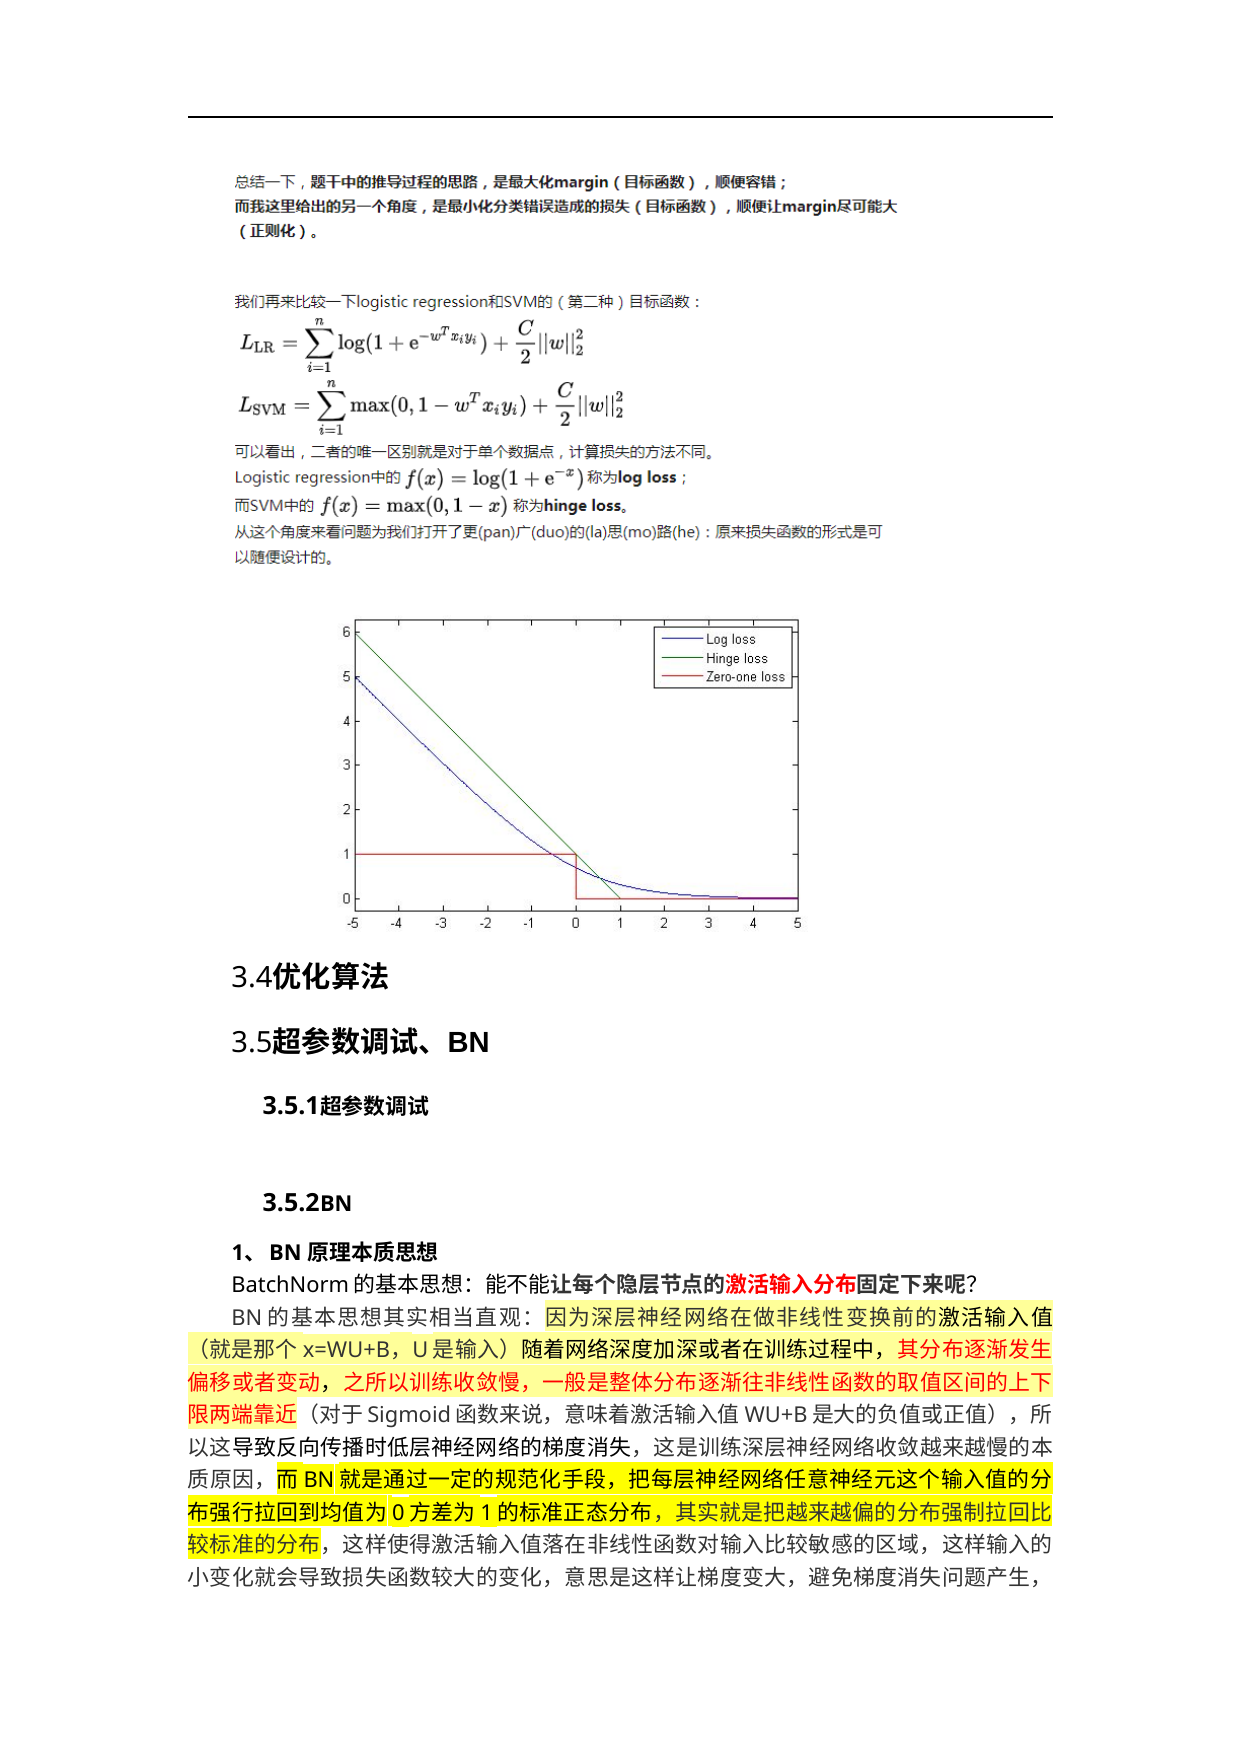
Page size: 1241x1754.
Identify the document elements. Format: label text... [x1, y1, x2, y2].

list BN 原理本质思想 [231, 1234, 1053, 1267]
subtitle 超参数调试、BN [231, 1007, 1053, 1072]
picture [231, 162, 899, 941]
subtitle 优化算法 [231, 942, 1053, 1007]
subtitle BN [262, 1169, 1053, 1234]
subtitle 超参数调试 [262, 1072, 1053, 1137]
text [187, 1299, 1053, 1592]
text BatchNorm的基本思想：能不能让每个隐层节点的激活输入分布固定下来呢？ [187, 1267, 1053, 1299]
